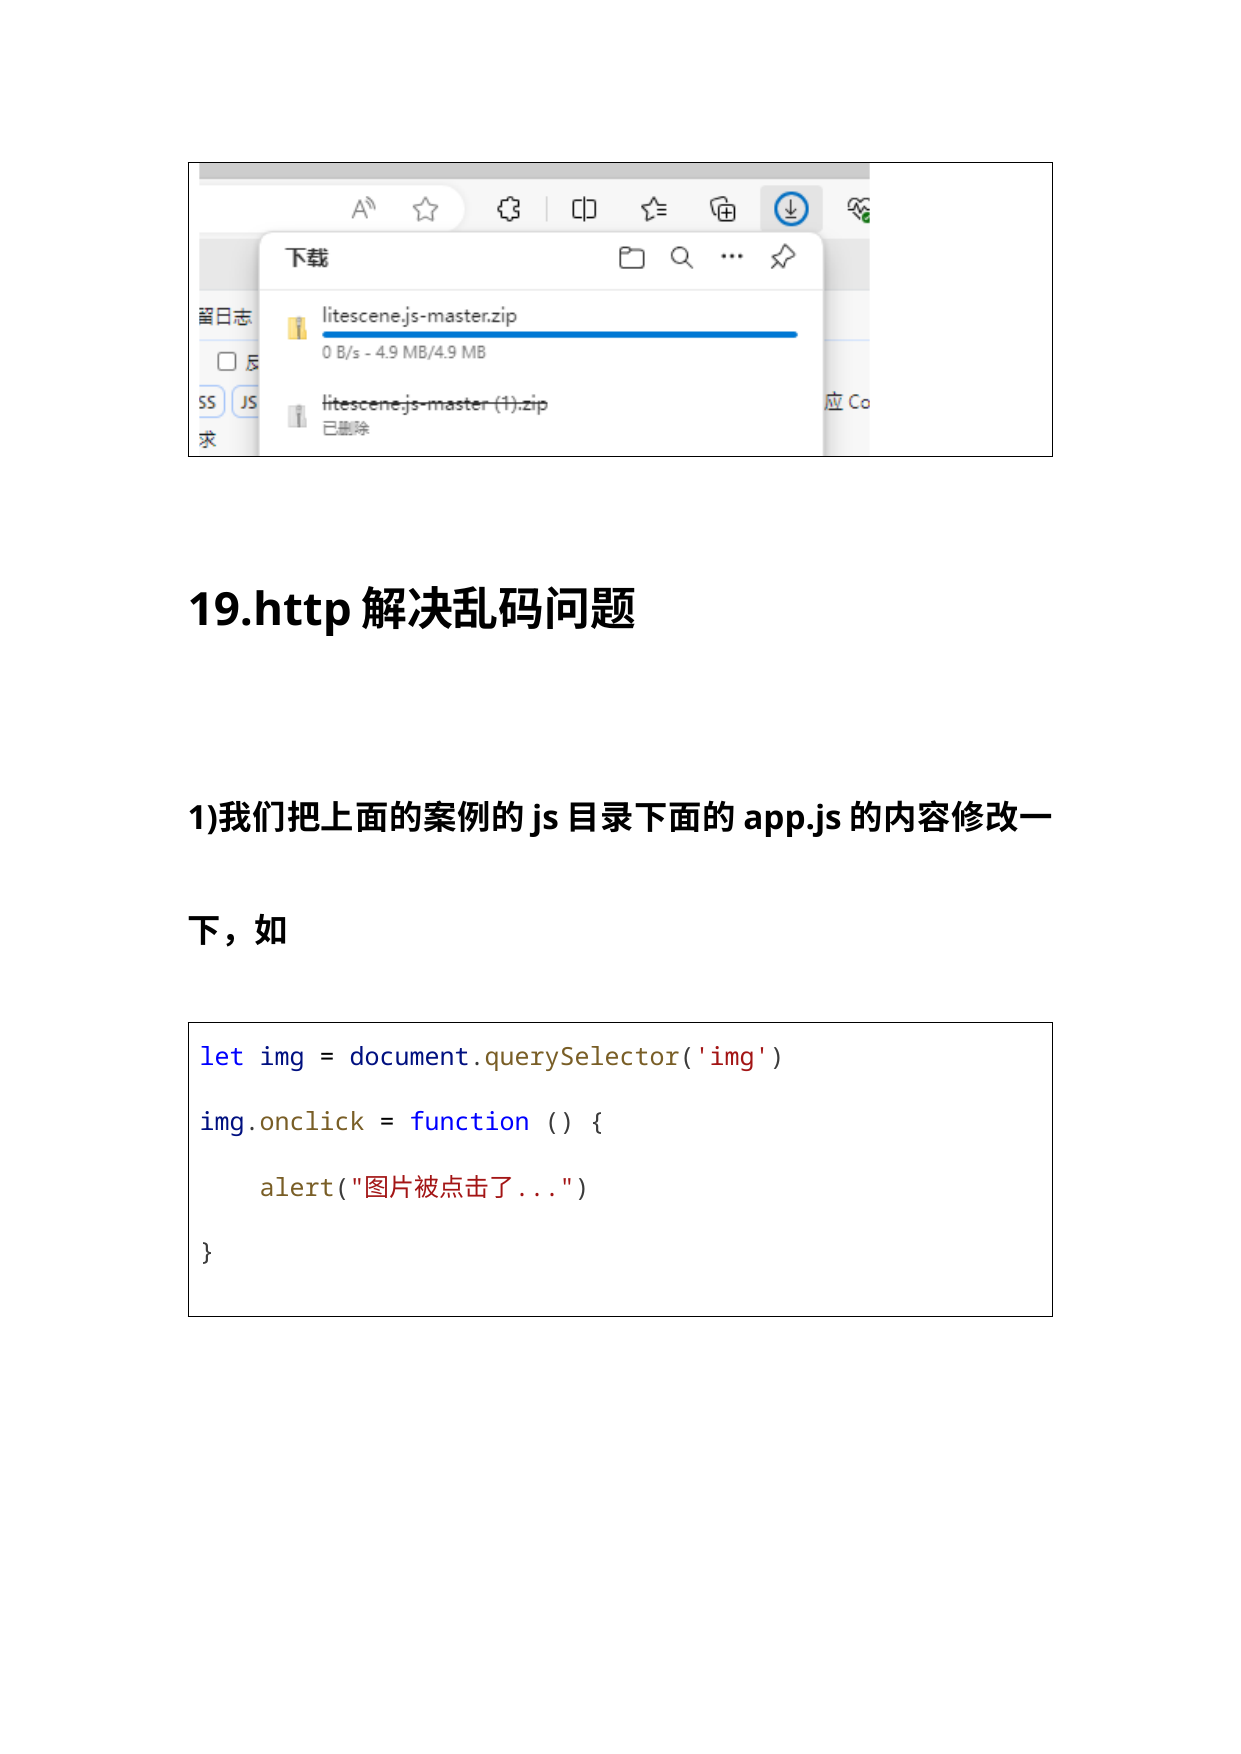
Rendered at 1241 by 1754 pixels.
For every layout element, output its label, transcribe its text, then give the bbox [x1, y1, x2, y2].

table_cell [189, 163, 199, 456]
picture [199, 163, 870, 456]
subtitle 19.http解决乱码问题 [187, 557, 1053, 654]
subtitle 1)我们把上面的案例的js目录下面的app.js的内容修改一下，如 [187, 783, 1053, 960]
table_cell [870, 163, 1052, 456]
table_header let img = document.querySelector('img') img.onclick = function () { alert("图片被点击了...") } [189, 1023, 1052, 1316]
